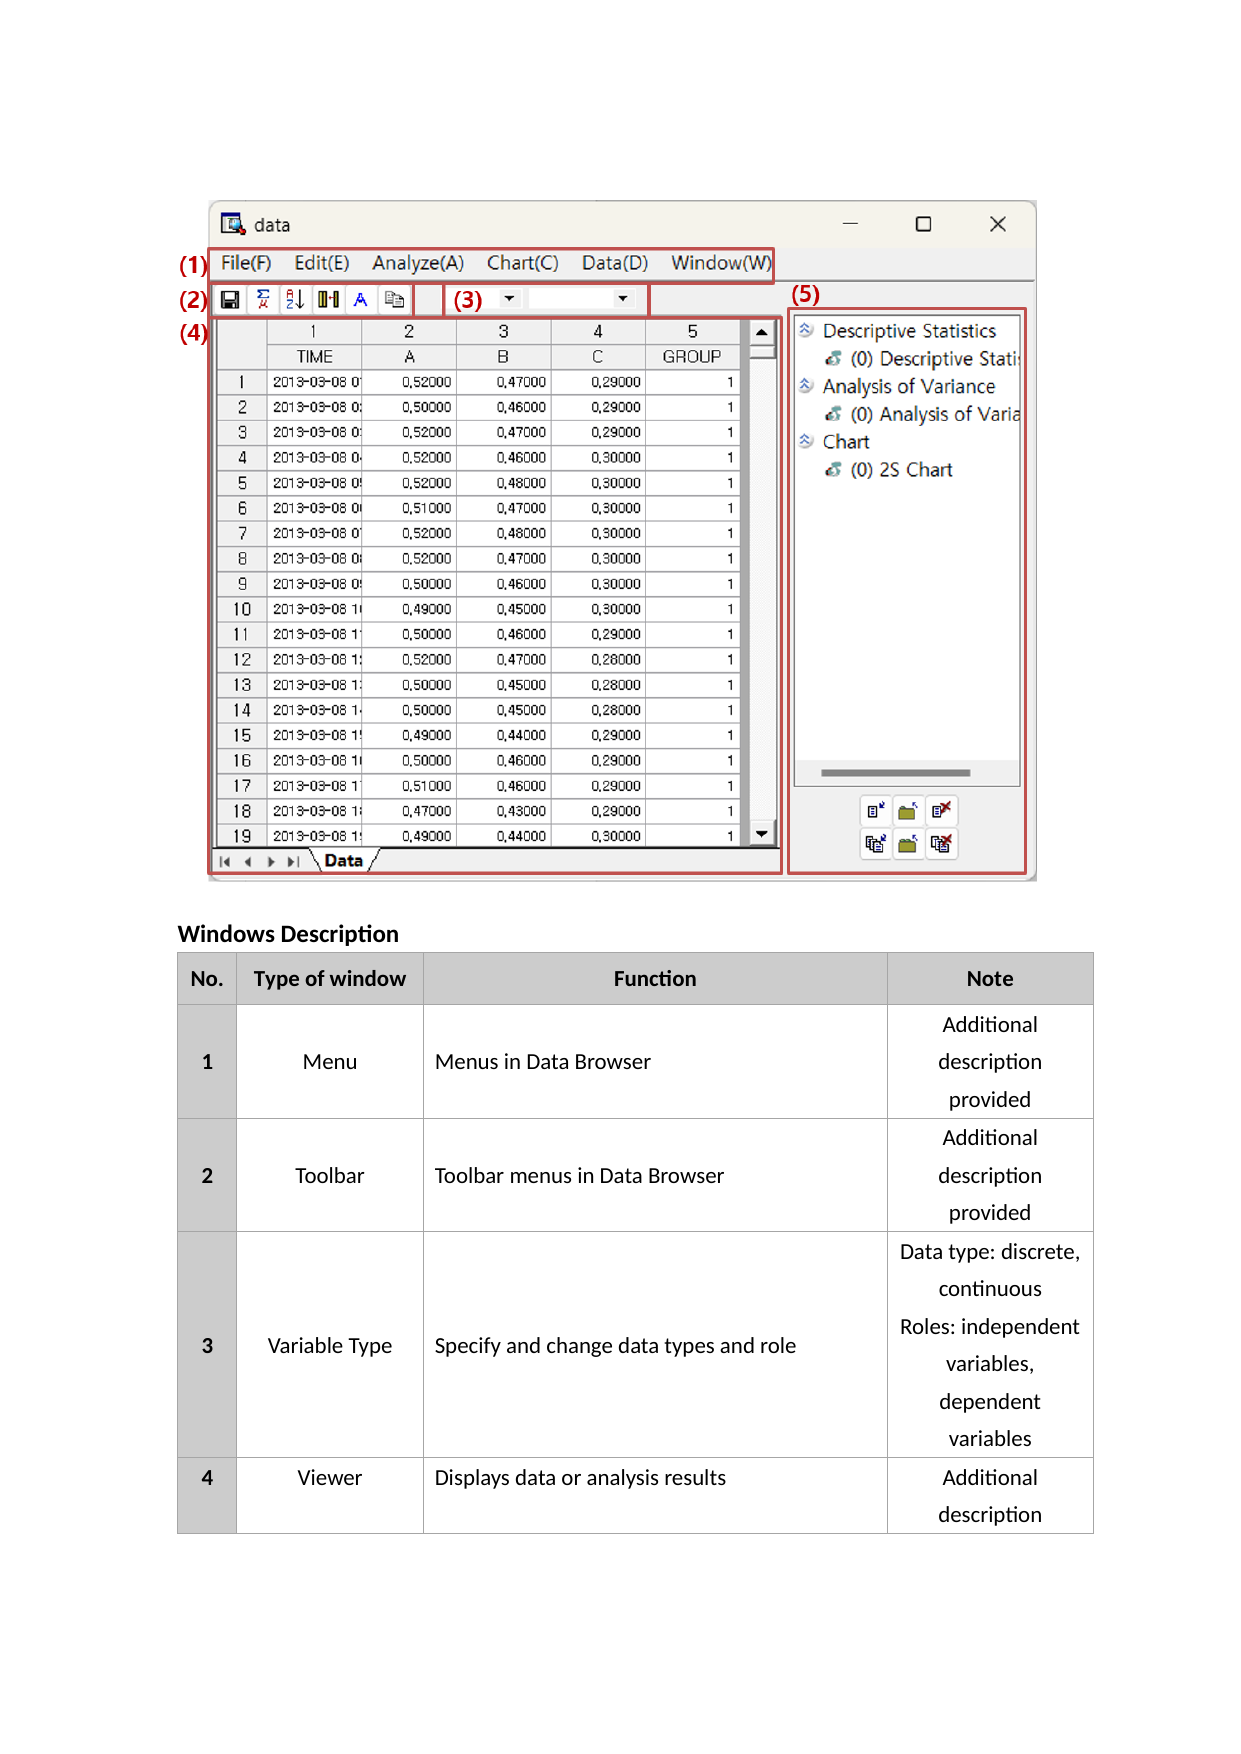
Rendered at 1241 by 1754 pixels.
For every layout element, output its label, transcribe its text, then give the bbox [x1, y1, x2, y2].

table_cell 3 [178, 1232, 236, 1457]
text Windows Description [177, 914, 1092, 952]
table_header Type of window [237, 953, 423, 1004]
table_header Function [424, 953, 887, 1004]
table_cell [424, 1458, 887, 1533]
table_cell Variable Type [237, 1232, 423, 1457]
table_cell Specify and change data types and role [424, 1232, 887, 1457]
table_cell 2 [178, 1119, 236, 1231]
table_header No. [178, 953, 236, 1004]
table_cell Viewer [237, 1458, 423, 1533]
picture [177, 197, 1041, 882]
table_cell Additional description provided [888, 1005, 1093, 1118]
table_cell Additional description provided [888, 1119, 1093, 1231]
table_cell Data type: discrete, continuous Roles: independent variables, dependent variables [888, 1232, 1093, 1457]
table_cell Menu [237, 1005, 423, 1118]
table_header Note [888, 953, 1093, 1004]
table_cell 4 [178, 1458, 236, 1533]
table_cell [888, 1458, 1093, 1533]
table_cell Toolbar menus in Data Browser [424, 1119, 887, 1231]
table_cell 1 [178, 1005, 236, 1118]
table_cell Toolbar [237, 1119, 423, 1231]
table_cell Menus in Data Browser [424, 1005, 887, 1118]
